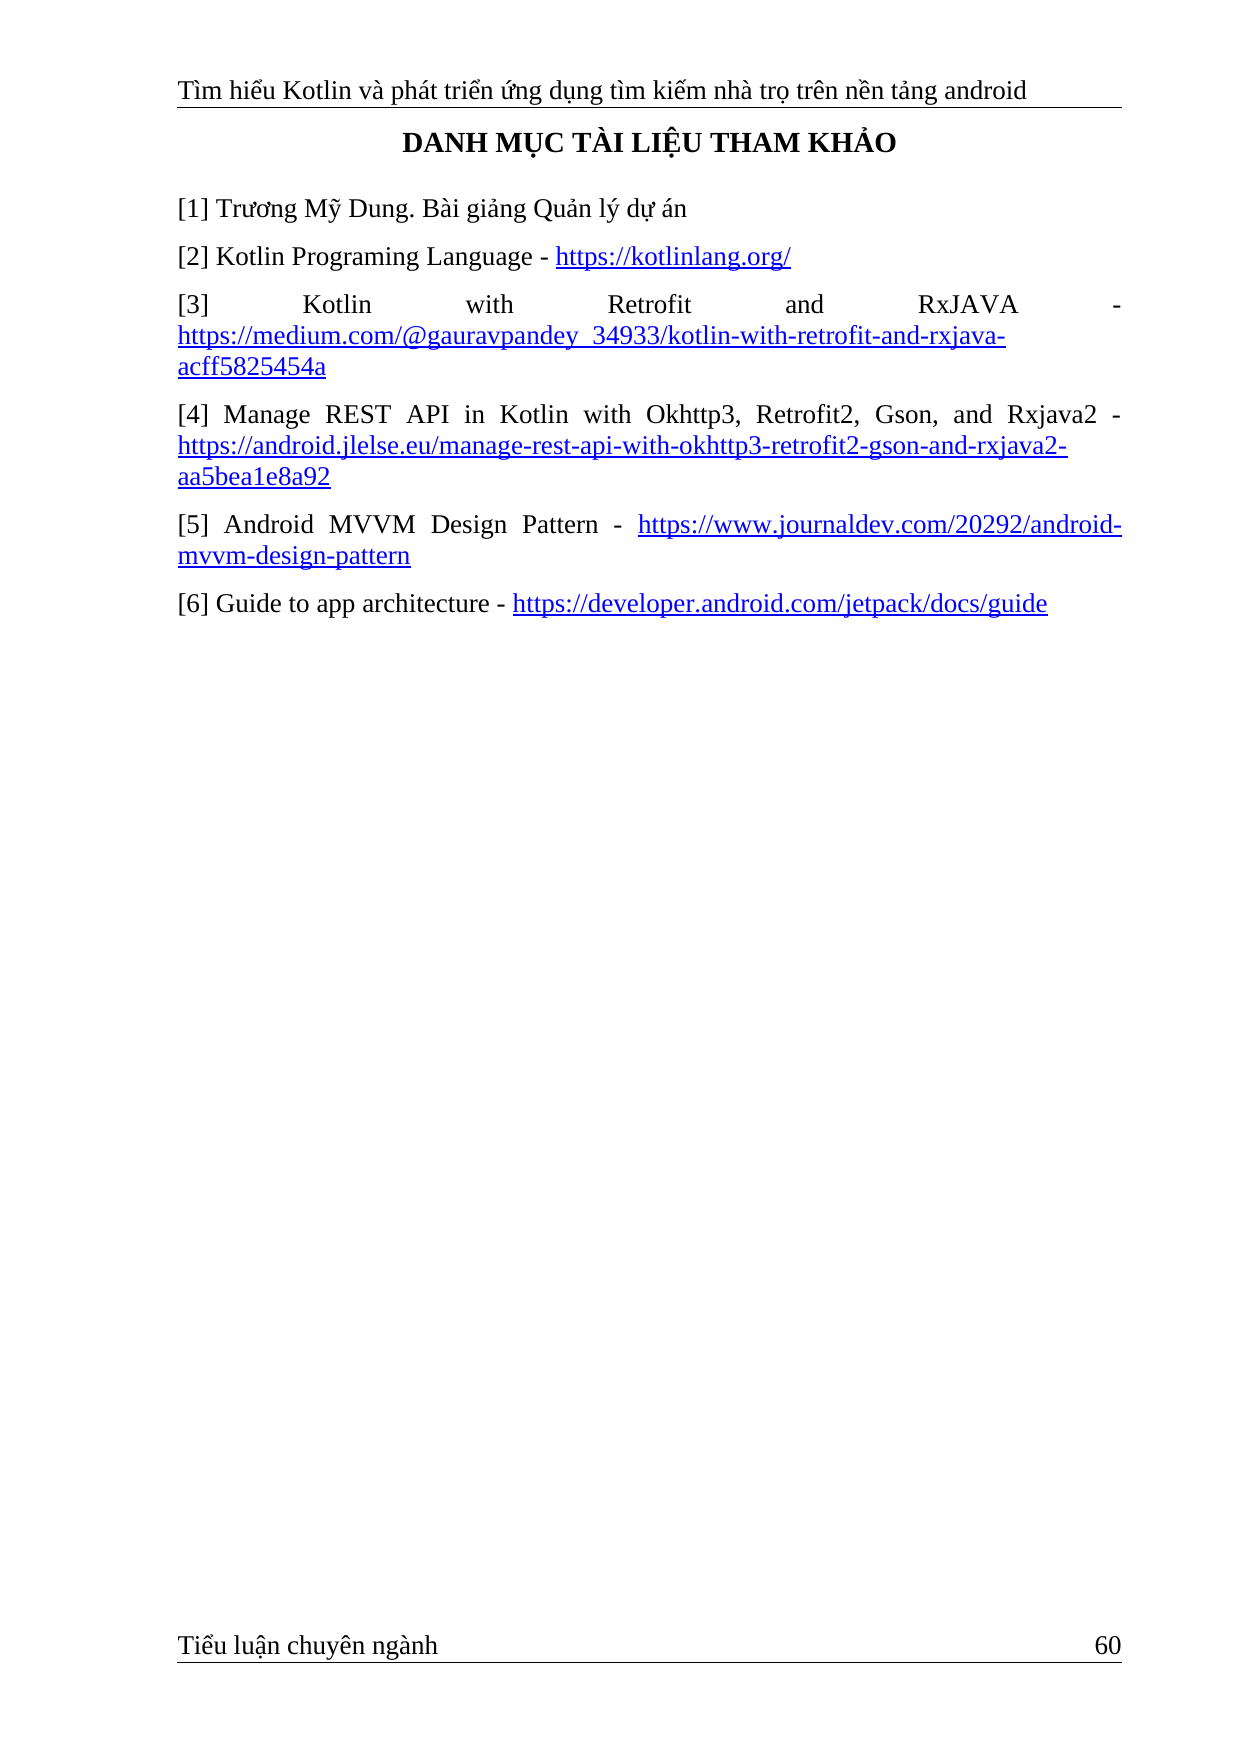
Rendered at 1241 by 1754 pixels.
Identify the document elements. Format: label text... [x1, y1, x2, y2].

text [3] Kotlin with Retrofit and RxJAVA - https://medium.com/@gauravpandey_34933/kotlin-with-retrofit-and-rxjava-acff5825454a [177, 288, 1122, 381]
text [2] Kotlin Programing Language - https://kotlinlang.org/ [177, 240, 1122, 271]
text [5] Android MVVM Design Pattern - https://www.journaldev.com/20292/android-mvvm-design-pattern [177, 508, 1122, 570]
text [6] Guide to app architecture - https://developer.android.com/jetpack/docs/guide [177, 587, 1122, 618]
text [1] Trương Mỹ Dung. Bài giảng Quản lý dự án [177, 192, 1122, 223]
text [4] Manage REST API in Kotlin with Okhttp3, Retrofit2, Gson, and Rxjava2 - https://android.jlelse.eu/manage-rest-api-with-okhttp3-retrofit2-gson-and-rxjava2-aa5bea1e8a92 [177, 398, 1122, 491]
subtitle DANH MỤC TÀI LIỆU THAM KHẢO [177, 125, 1122, 159]
